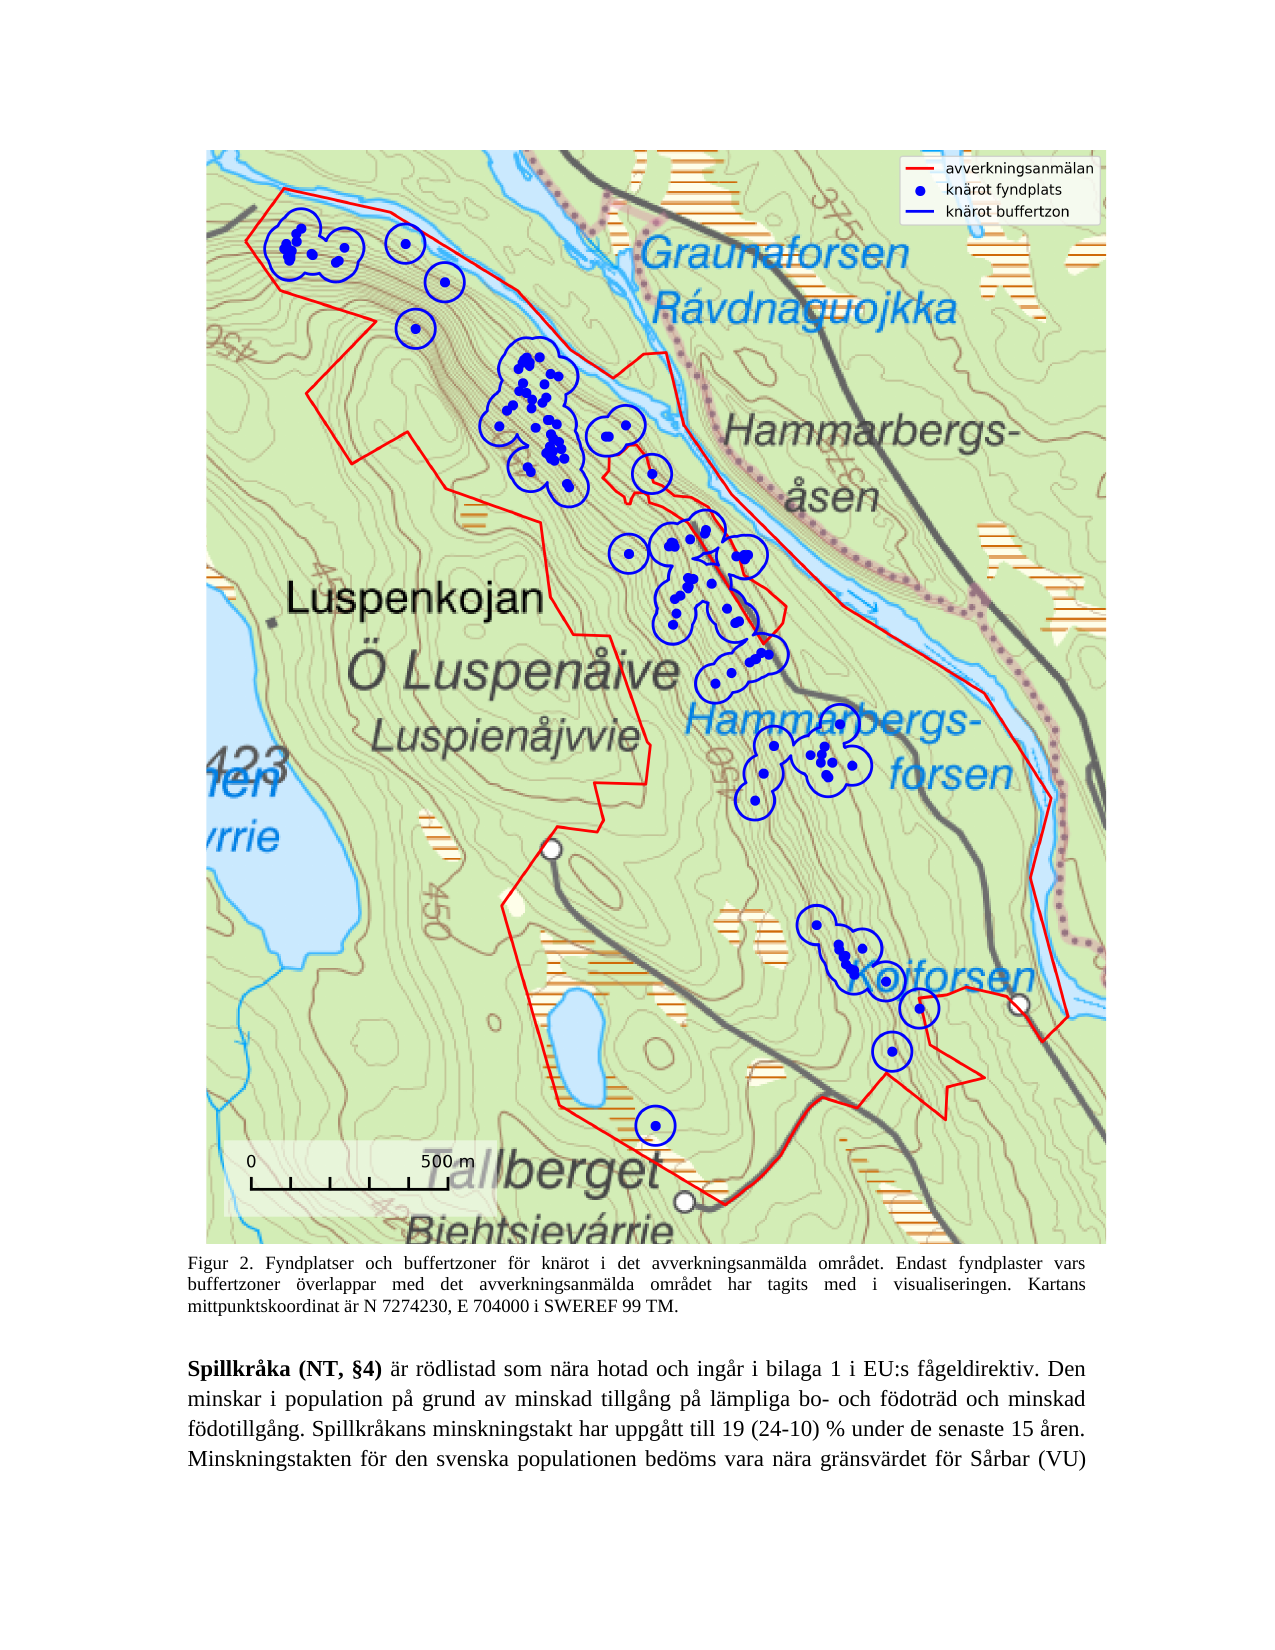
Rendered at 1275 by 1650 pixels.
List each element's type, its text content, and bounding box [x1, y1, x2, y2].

text Figur 2. Fyndplatser och buffertzoner för knärot i det avverkningsanmälda området. Endast fyndplaster vars buffertzoner överlappar med det avverkningsanmälda området har tagits med i visualiseringen. Kartans mittpunktskoordinat är N 7274230, E 704000 i SWEREF 99 TM. [187, 1252, 1087, 1316]
picture [206, 150, 1107, 1244]
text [187, 1354, 1087, 1472]
